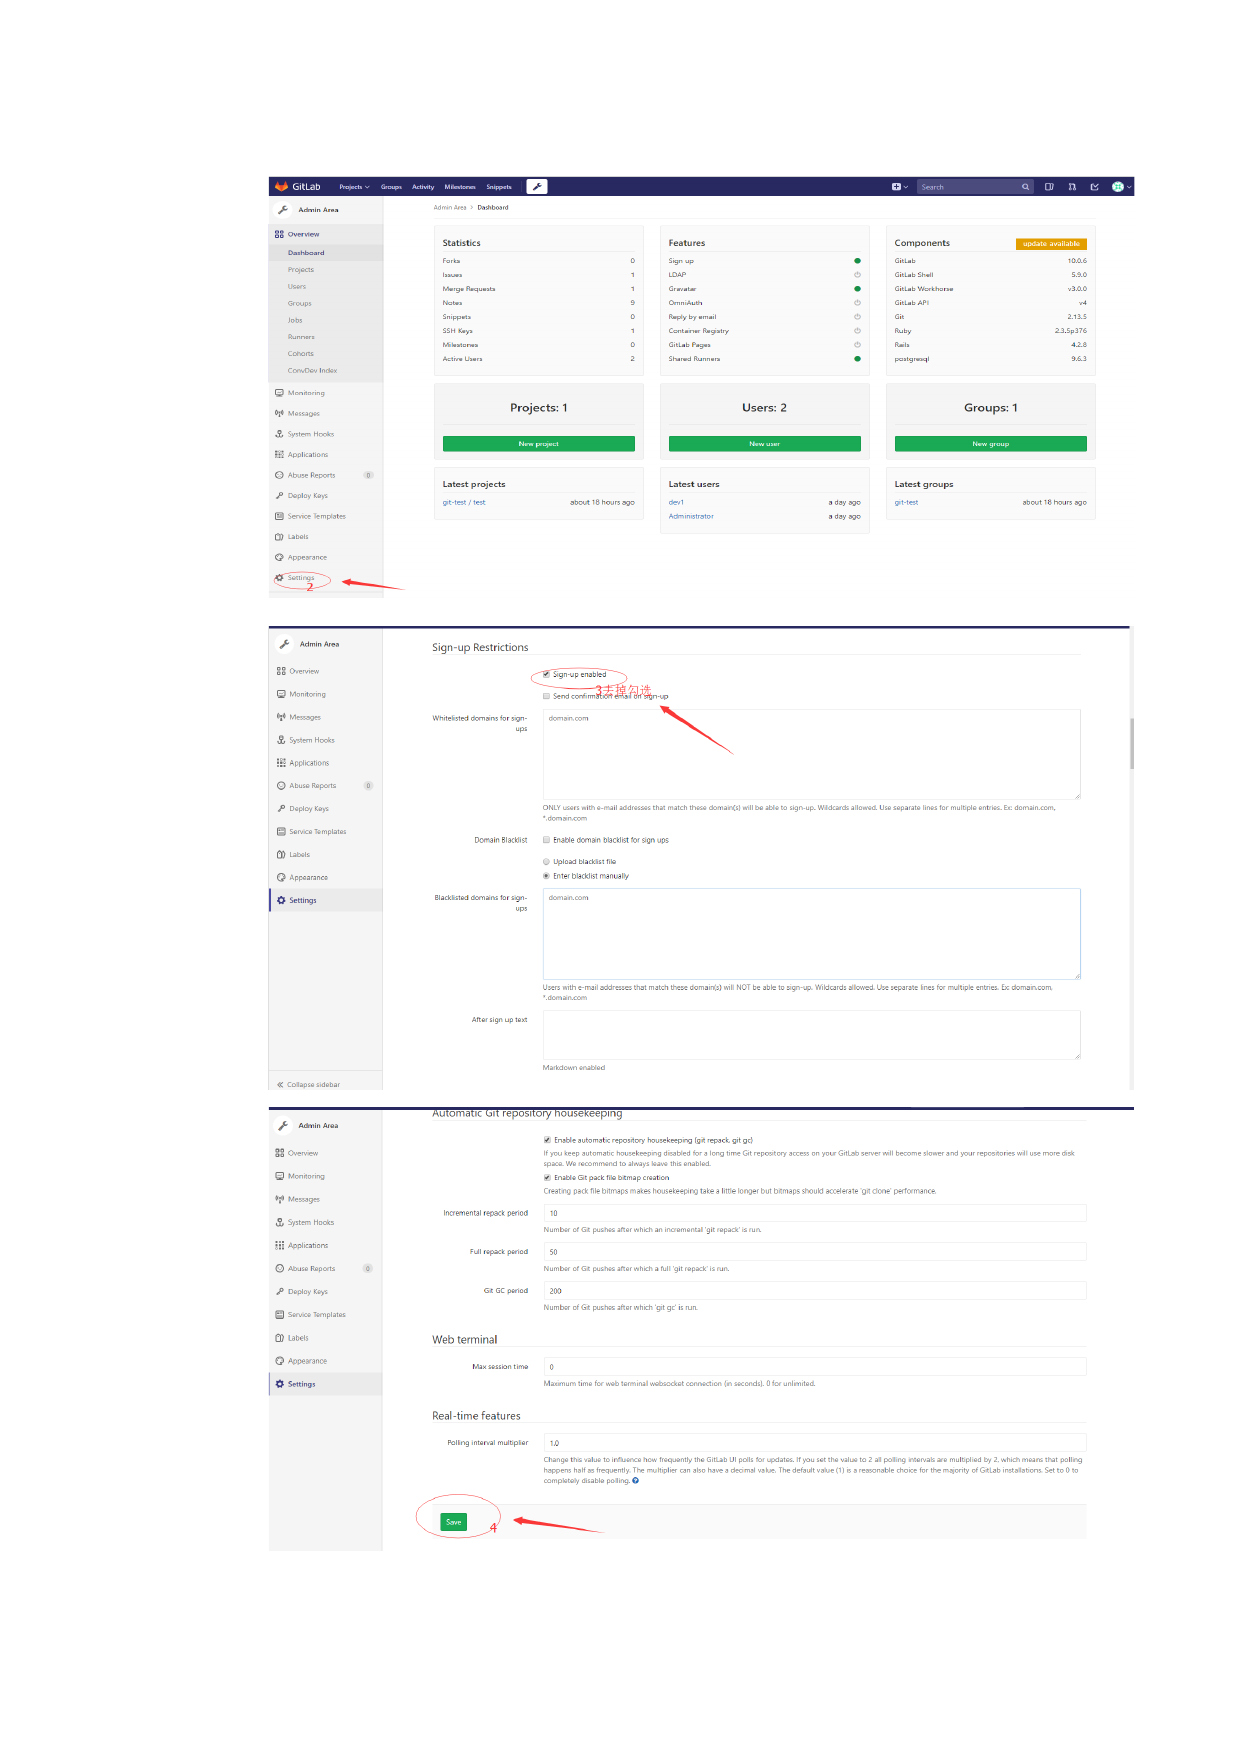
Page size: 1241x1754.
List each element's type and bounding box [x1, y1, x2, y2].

picture [268, 626, 1134, 1090]
picture [268, 1107, 1134, 1551]
picture [268, 176, 1135, 598]
